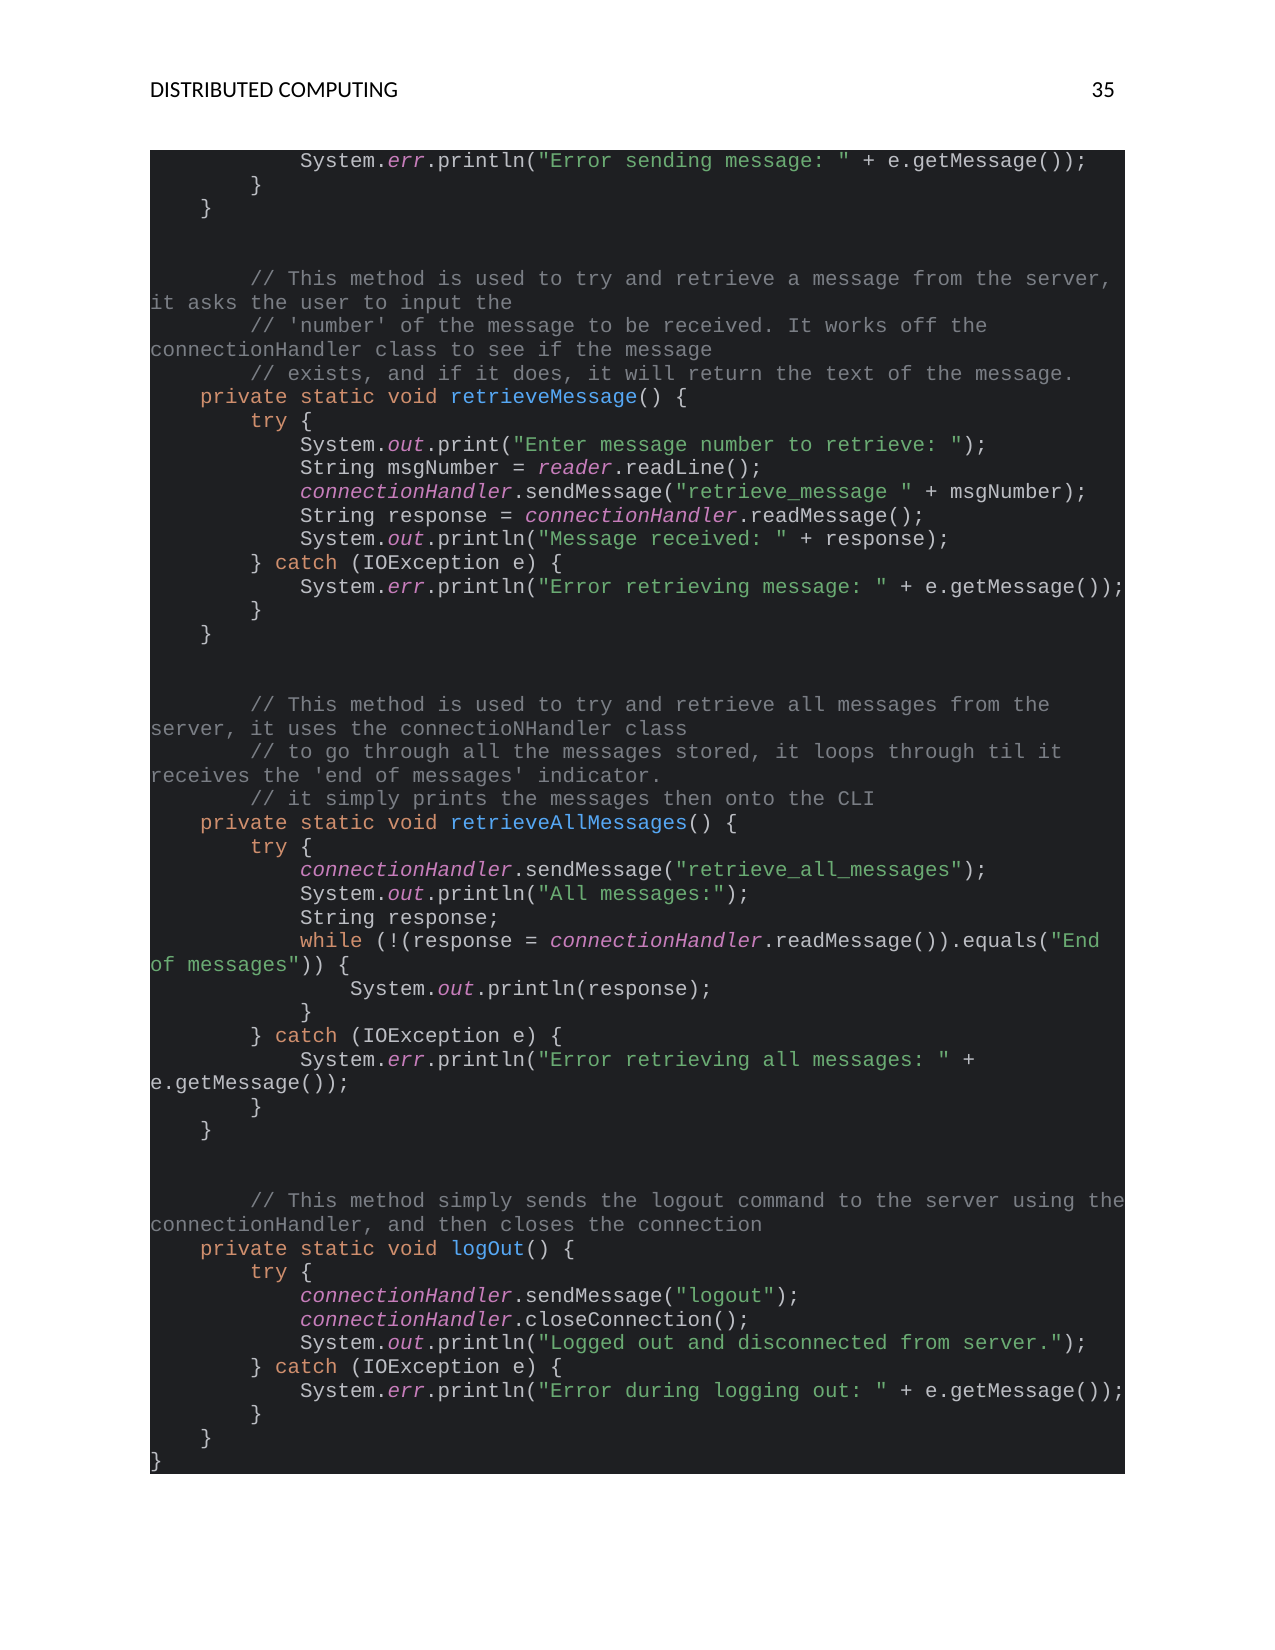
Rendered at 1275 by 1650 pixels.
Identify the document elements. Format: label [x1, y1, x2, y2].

text [150, 150, 1125, 1474]
